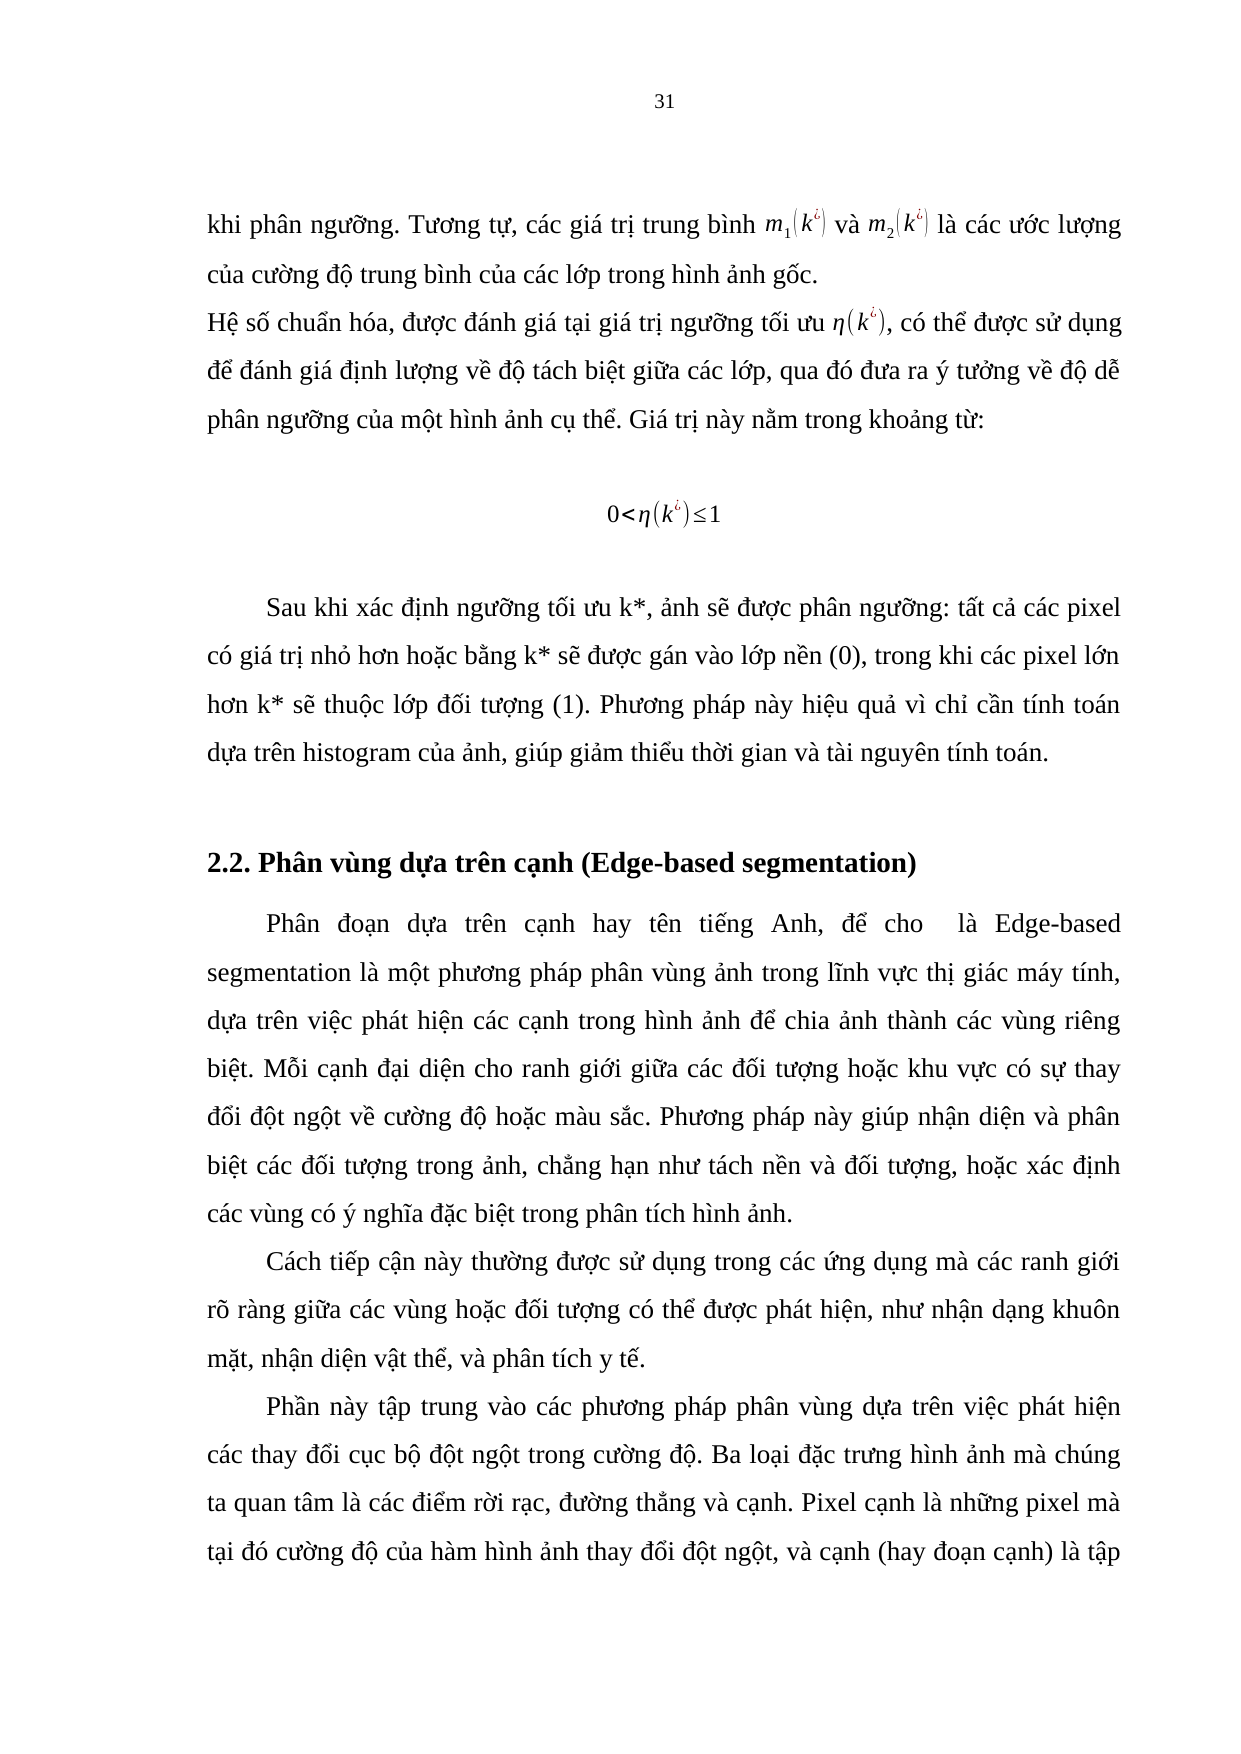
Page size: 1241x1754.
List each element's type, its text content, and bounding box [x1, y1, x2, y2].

text Phân đoạn dựa trên cạnh hay tên tiếng Anh, để cho là Edge-based segmentation là một phương pháp phân vùng ảnh trong lĩnh vực thị giác máy tính, dựa trên việc phát hiện các cạnh trong hình ảnh để chia ảnh thành các vùng riêng biệt. Mỗi cạnh đại diện cho ranh giới giữa các đối tượng hoặc khu vực có sự thay đổi đột ngột về cường độ hoặc màu sắc. Phương pháp này giúp nhận diện và phân biệt các đối tượng trong ảnh, chẳng hạn như tách nền và đối tượng, hoặc xác định các vùng có ý nghĩa đặc biệt trong phân tích hình ảnh. [207, 908, 1122, 1228]
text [207, 207, 1122, 289]
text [207, 1390, 1122, 1566]
text Cách tiếp cận này thường được sử dụng trong các ứng dụng mà các ranh giới rõ ràng giữa các vùng hoặc đối tượng có thể được phát hiện, như nhận dạng khuôn mặt, nhận diện vật thể, và phân tích y tế. [207, 1245, 1122, 1373]
text Sau khi xác định ngưỡng tối ưu k*, ảnh sẽ được phân ngưỡng: tất cả các pixel có giá trị nhỏ hơn hoặc bằng k* sẽ được gán vào lớp nền (0), trong khi các pixel lớn hơn k* sẽ thuộc lớp đối tượng (1). Phương pháp này hiệu quả vì chỉ cần tính toán dựa trên histogram của ảnh, giúp giảm thiểu thời gian và tài nguyên tính toán. [207, 591, 1122, 767]
text Hệ số chuẩn hóa, được đánh giá tại giá trị ngưỡng tối ưu , có thể được sử dụng để đánh giá định lượng về độ tách biệt giữa các lớp, qua đó đưa ra ý tưởng về độ dễ phân ngưỡng của một hình ảnh cụ thể. Giá trị này nằm trong khoảng từ: [207, 306, 1122, 434]
subtitle 2.2. Phân vùng dựa trên cạnh (Edge-based segmentation) [207, 845, 1122, 878]
